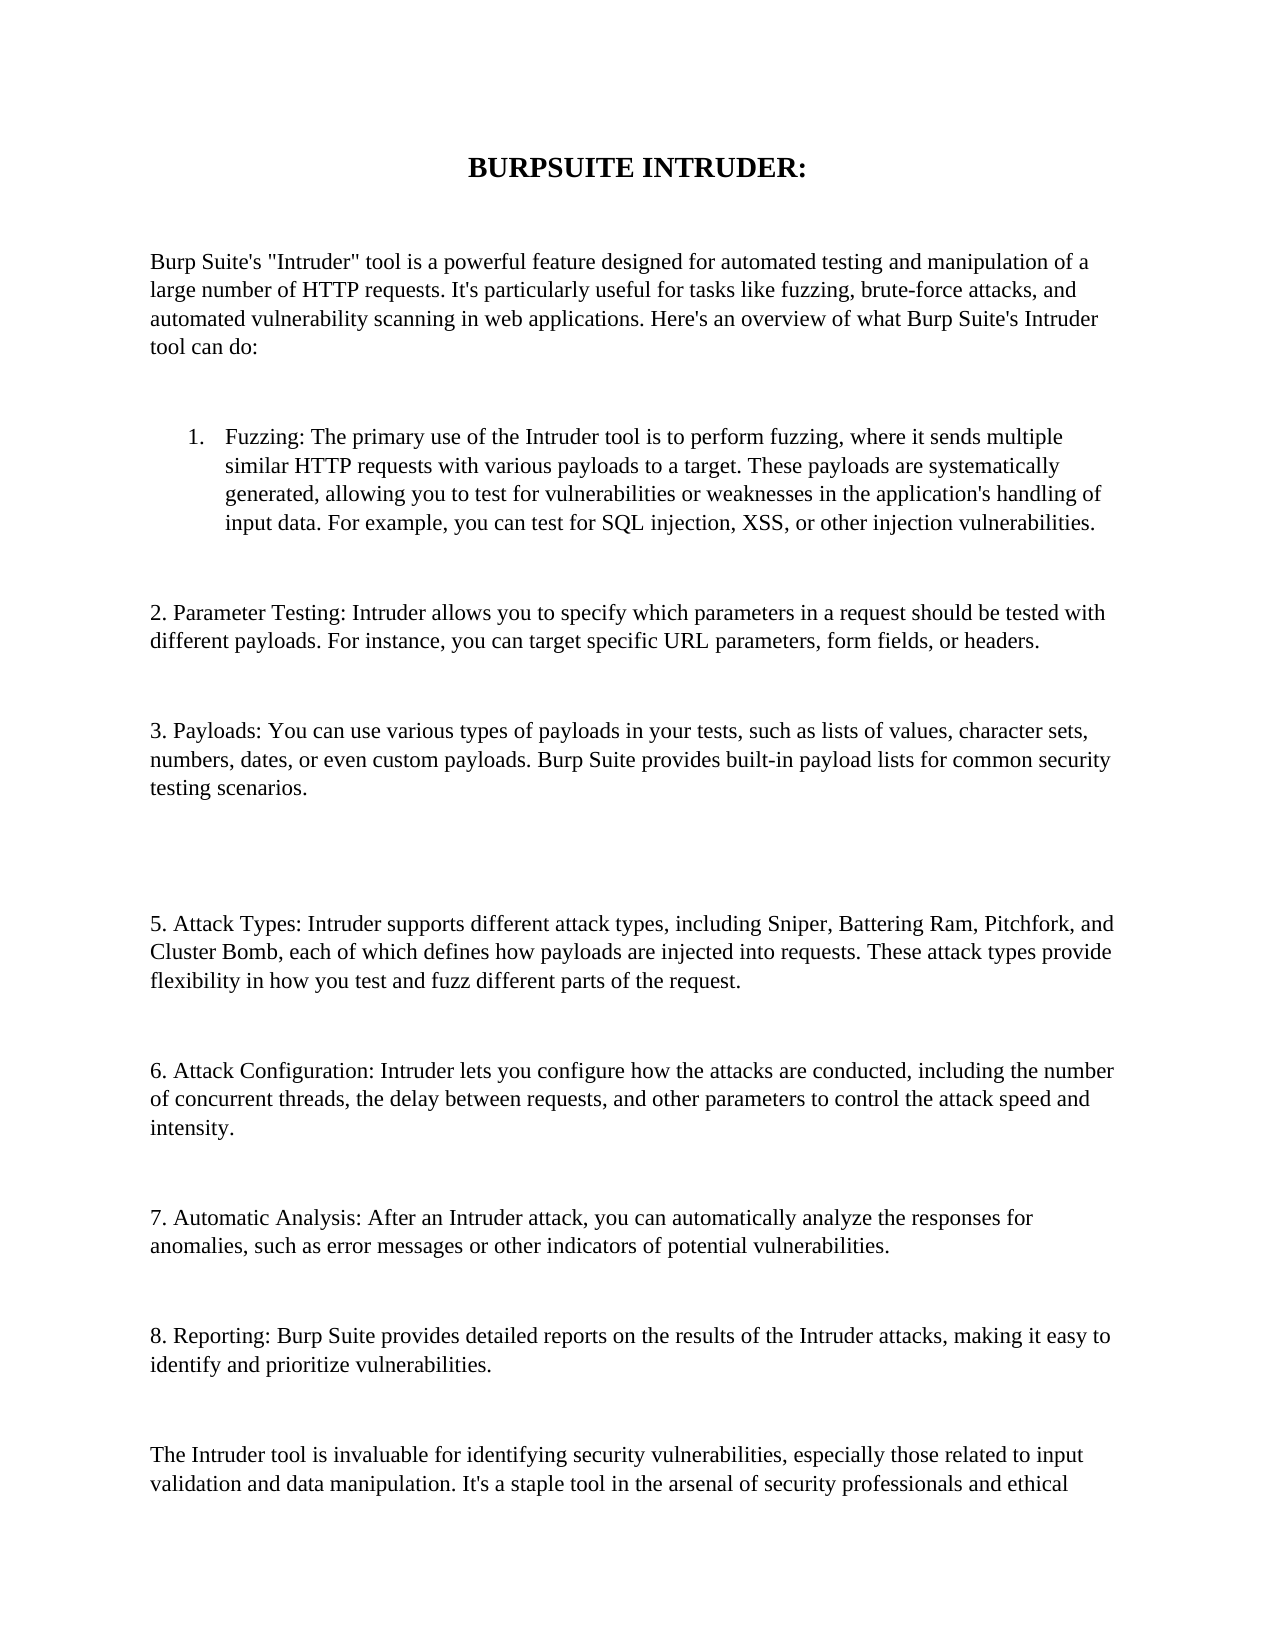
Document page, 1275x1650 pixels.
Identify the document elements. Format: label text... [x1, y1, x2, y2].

text 8. Reporting: Burp Suite provides detailed reports on the results of the Intruder attacks, making it easy to identify and prioritize vulnerabilities. [150, 1323, 1125, 1377]
text 2. Parameter Testing: Intruder allows you to specify which parameters in a request should be tested with different payloads. For instance, you can target specific URL parameters, form fields, or headers. [150, 599, 1125, 654]
text 3. Payloads: You can use various types of payloads in your tests, such as lists of values, character sets, numbers, dates, or even custom payloads. Burp Suite provides built-in payload lists for common security testing scenarios. [150, 718, 1125, 801]
text 7. Automatic Analysis: After an Intruder attack, you can automatically analyze the responses for anomalies, such as error messages or other indicators of potential vulnerabilities. [150, 1204, 1125, 1259]
text BURPSUITE INTRUDER: [150, 150, 1125, 183]
text Burp Suite's "Intruder" tool is a powerful feature designed for automated testing and manipulation of a large number of HTTP requests. It's particularly useful for tasks like fuzzing, brute-force attacks, and automated vulnerability scanning in web applications. Here's an overview of what Burp Suite's Intruder tool can do: [150, 248, 1125, 359]
text 6. Attack Configuration: Intruder lets you configure how the attacks are conducted, including the number of concurrent threads, the delay between requests, and other parameters to control the attack speed and intensity. [150, 1057, 1125, 1140]
list Fuzzing: The primary use of the Intruder tool is to perform fuzzing, where it sends multiple similar HTTP requests with various payloads to a target. These payloads are systematically generated, allowing you to test for vulnerabilities or weaknesses in the application's handling of input data. For example, you can test for SQL injection, XSS, or other injection vulnerabilities. [187, 423, 1125, 535]
text 5. Attack Types: Intruder supports different attack types, including Sniper, Battering Ram, Pitchfork, and Cluster Bomb, each of which defines how payloads are injected into requests. These attack types provide flexibility in how you test and fuzz different parts of the request. [150, 910, 1125, 993]
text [150, 1441, 1125, 1496]
